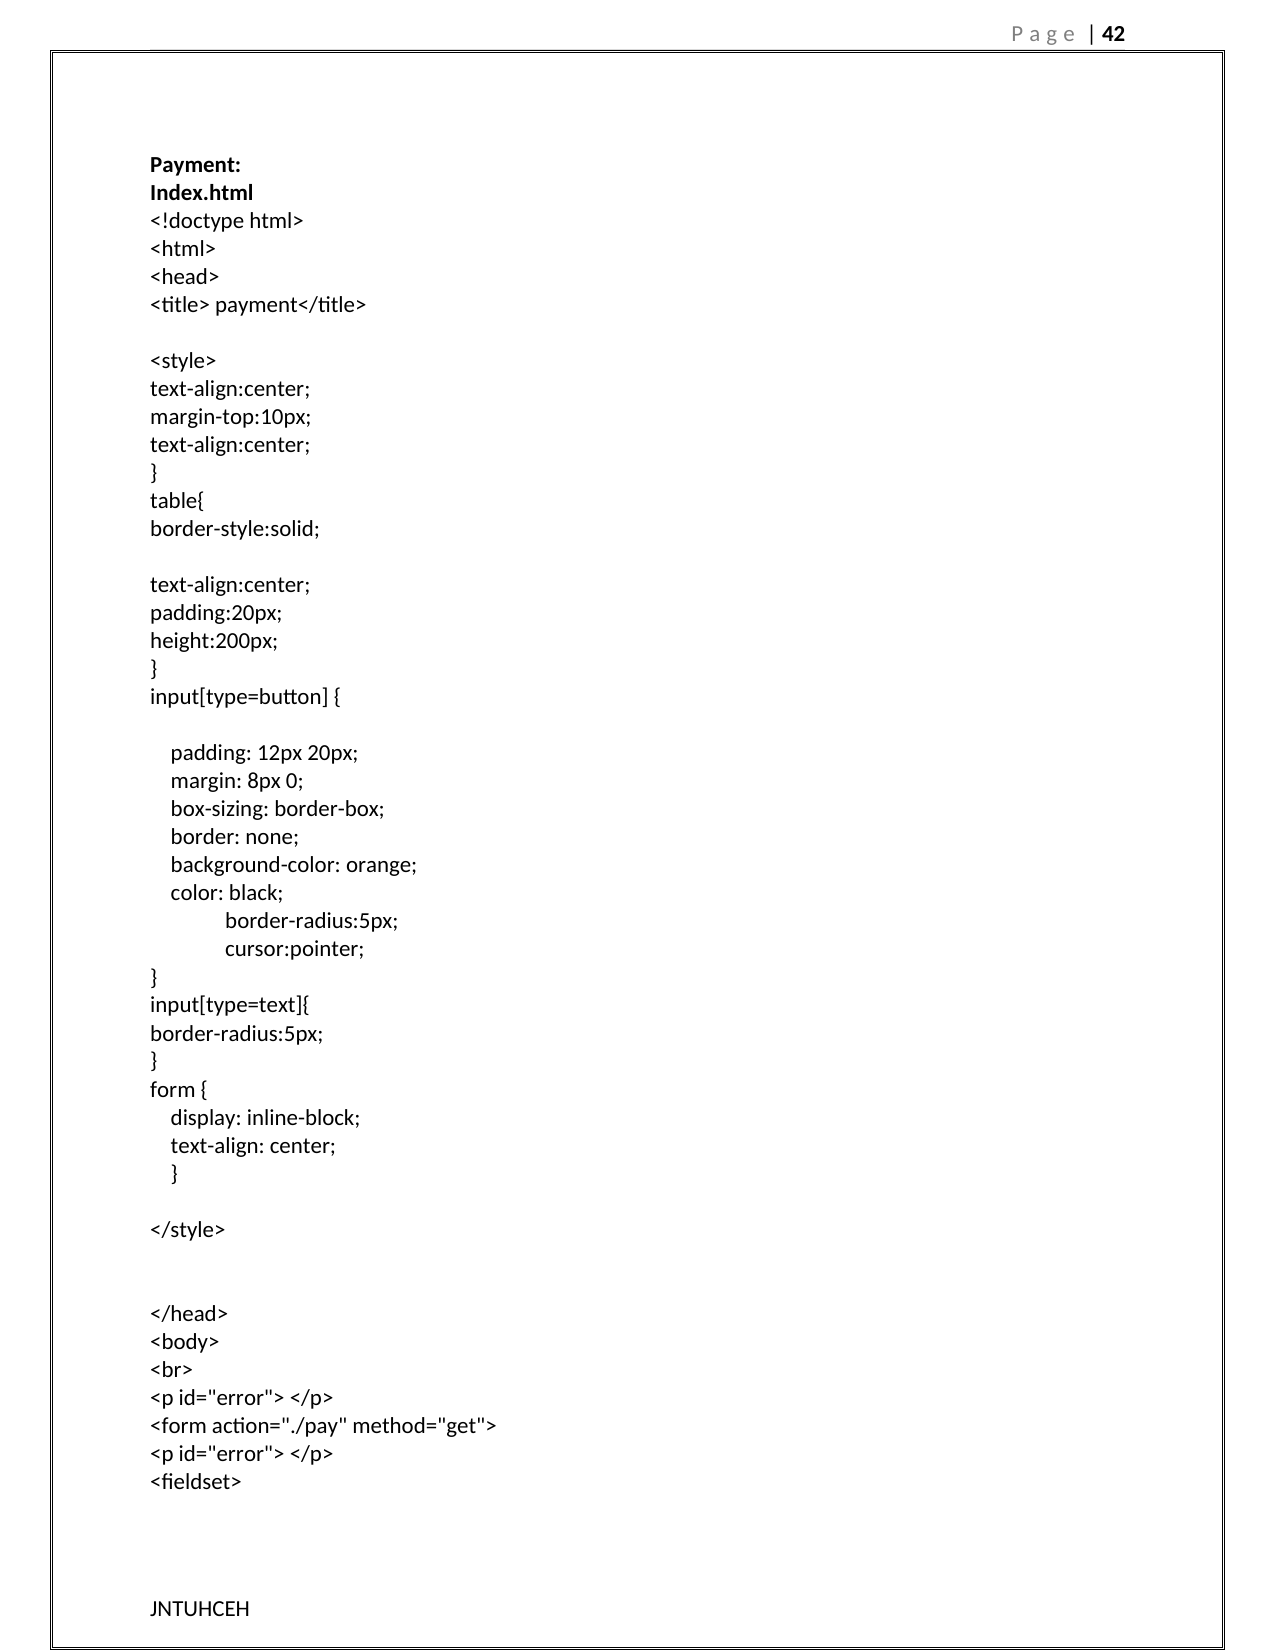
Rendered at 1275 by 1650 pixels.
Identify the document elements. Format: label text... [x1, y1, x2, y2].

text form { [150, 1075, 1125, 1103]
text box-sizing: border-box; [150, 794, 1125, 822]
text <fieldset> [150, 1467, 1125, 1495]
text margin: 8px 0; [150, 766, 1125, 794]
text margin-top:10px; [150, 402, 1125, 430]
text text-align:center; [150, 570, 1125, 598]
text input[type=button] { [150, 682, 1125, 710]
text padding:20px; [150, 598, 1125, 626]
text padding: 12px 20px; [150, 738, 1125, 766]
text border: none; [150, 822, 1125, 851]
text Payment: [150, 150, 1125, 178]
text text-align:center; [150, 374, 1125, 402]
text <html> [150, 234, 1125, 262]
text height:200px; [150, 626, 1125, 654]
text border-radius:5px; [150, 907, 1125, 934]
text text-align: center; [150, 1131, 1125, 1159]
text <!doctype html> [150, 206, 1125, 234]
text } [150, 654, 1125, 682]
text <title> payment</title> [150, 290, 1125, 318]
text color: black; [150, 878, 1125, 907]
text cursor:pointer; [150, 934, 1125, 963]
text text-align:center; [150, 430, 1125, 458]
text <head> [150, 262, 1125, 290]
text } [150, 963, 1125, 991]
text display: inline-block; [150, 1103, 1125, 1131]
text <style> [150, 346, 1125, 374]
text <form action="./pay" method="get"> [150, 1411, 1125, 1439]
text <body> [150, 1327, 1125, 1355]
text Index.html [150, 178, 1125, 206]
text background-color: orange; [150, 851, 1125, 878]
text <br> [150, 1355, 1125, 1383]
text } [150, 1159, 1125, 1187]
text <p id="error"> </p> [150, 1383, 1125, 1411]
text table{ [150, 486, 1125, 514]
text input[type=text]{ [150, 991, 1125, 1019]
text <p id="error"> </p> [150, 1439, 1125, 1467]
text border-style:solid; [150, 514, 1125, 542]
text } [150, 1047, 1125, 1075]
text </style> [150, 1215, 1125, 1243]
text } [150, 458, 1125, 486]
text border-radius:5px; [150, 1019, 1125, 1047]
text </head> [150, 1299, 1125, 1327]
